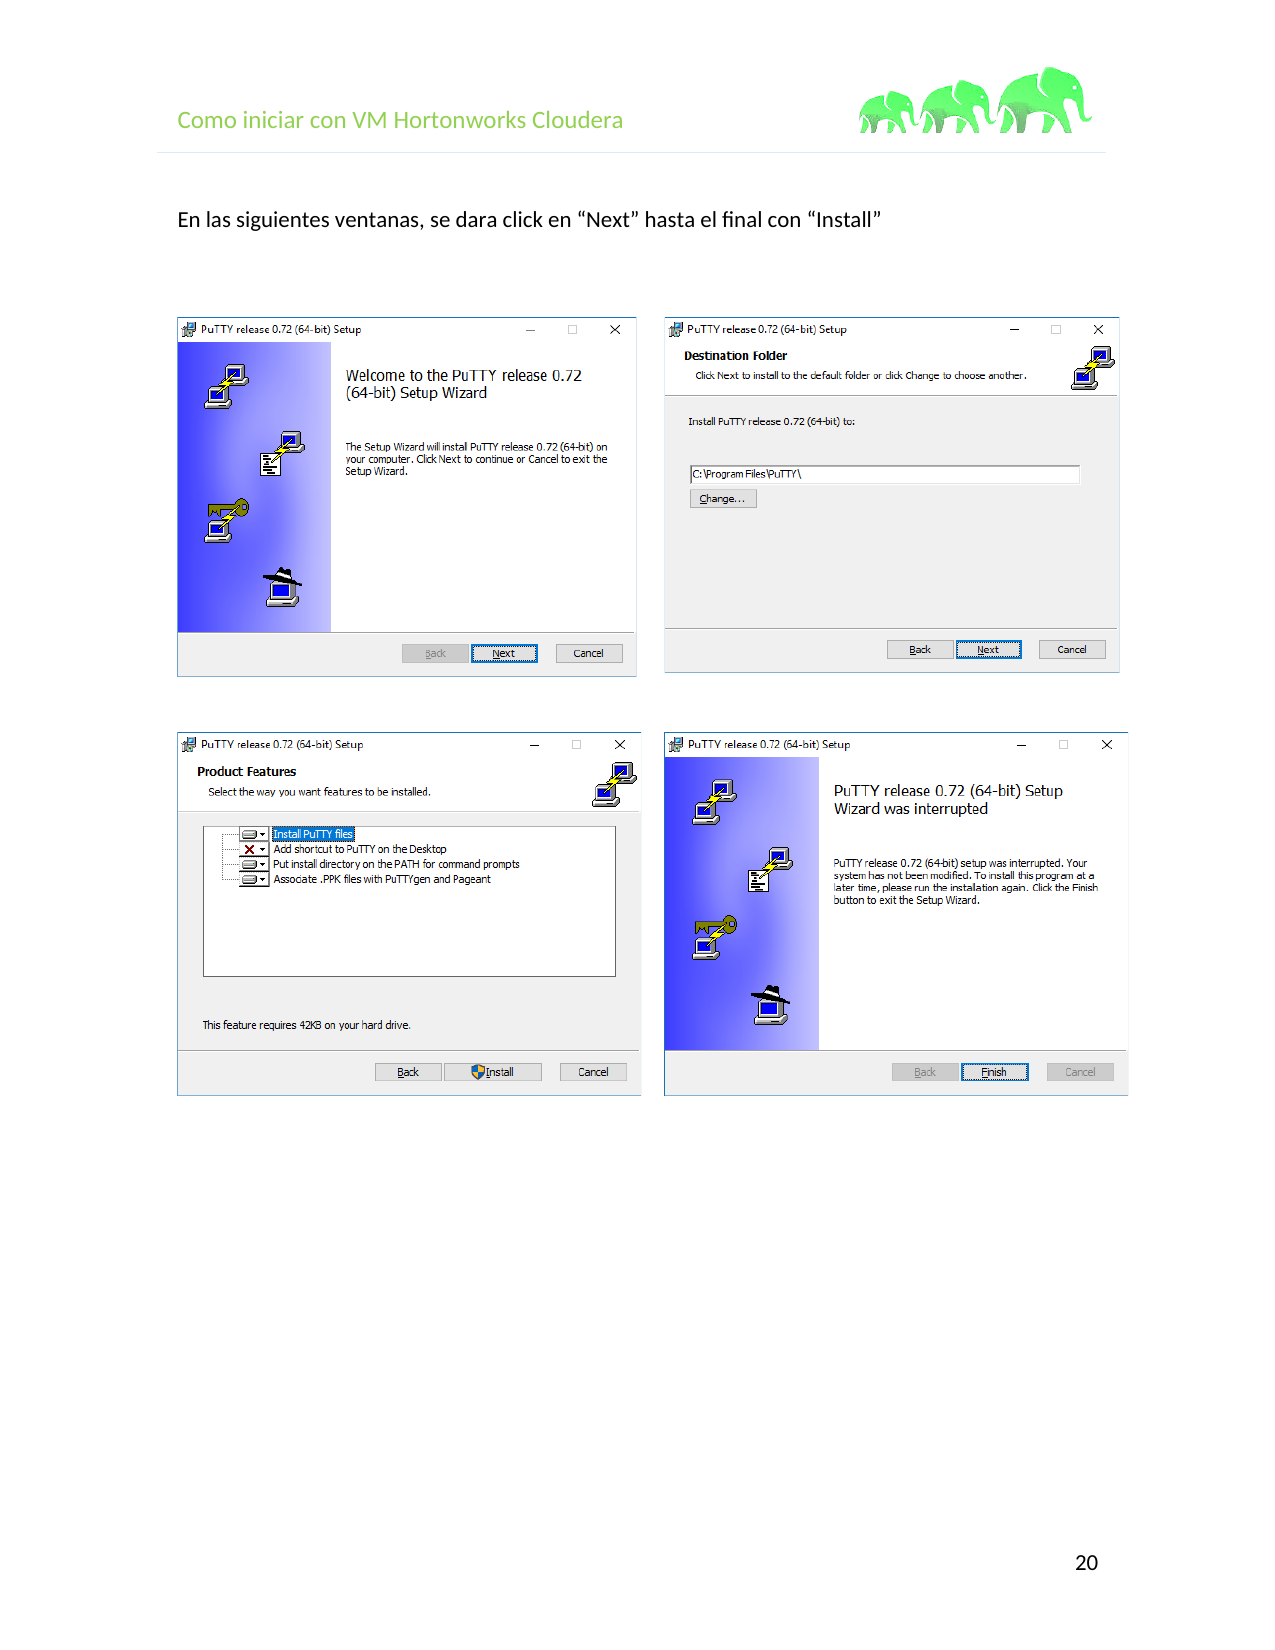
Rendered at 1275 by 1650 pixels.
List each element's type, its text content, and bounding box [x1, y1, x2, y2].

picture [177, 732, 642, 1096]
picture [664, 317, 1120, 673]
picture [177, 317, 637, 677]
text En las siguientes ventanas, se dara click en “Next” hasta el final con “Install” [177, 205, 1098, 233]
picture [664, 732, 1129, 1096]
picture [831, 67, 1120, 135]
